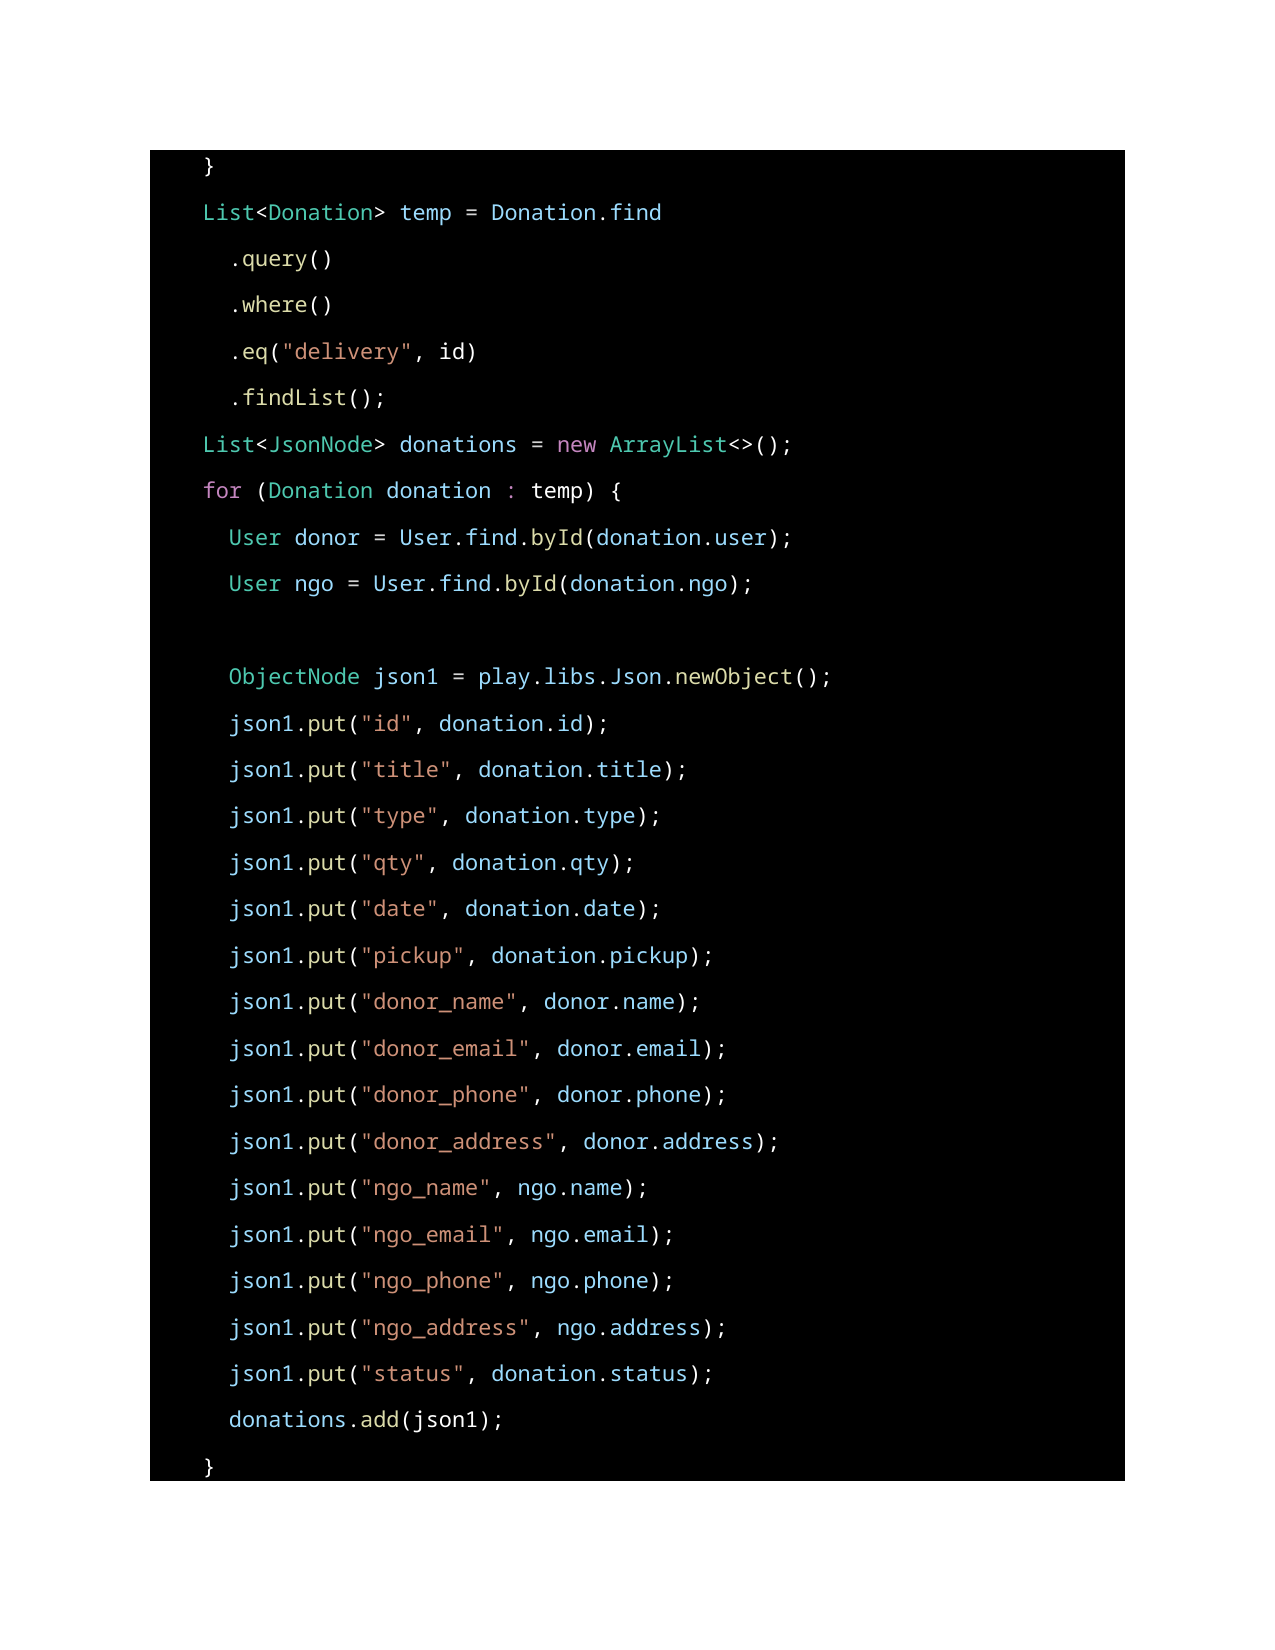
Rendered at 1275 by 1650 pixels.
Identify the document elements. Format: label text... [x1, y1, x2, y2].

text json1.put("donor_phone", donor.phone); [150, 1079, 1125, 1109]
text json1.put("donor_email", donor.email); [150, 1033, 1125, 1062]
text json1.put("title", donation.title); [150, 754, 1125, 784]
text json1.put("donor_name", donor.name); [150, 986, 1125, 1016]
text .query() [150, 243, 1125, 273]
text for (Donation donation : temp) { [150, 475, 1125, 505]
text List<JsonNode> donations = new ArrayList<>(); [150, 429, 1125, 458]
text json1.put("ngo_phone", ngo.phone); [150, 1265, 1125, 1295]
text } [150, 1451, 1125, 1481]
text json1.put("status", donation.status); [150, 1358, 1125, 1388]
text .findList(); [150, 382, 1125, 412]
text .eq("delivery", id) [150, 336, 1125, 366]
text .where() [150, 289, 1125, 319]
text } [150, 150, 1125, 180]
text json1.put("type", donation.type); [150, 800, 1125, 830]
text json1.put("ngo_email", ngo.email); [150, 1218, 1125, 1248]
text json1.put("ngo_name", ngo.name); [150, 1172, 1125, 1202]
text json1.put("pickup", donation.pickup); [150, 940, 1125, 969]
text json1.put("id", donation.id); [150, 707, 1125, 737]
text json1.put("date", donation.date); [150, 893, 1125, 923]
text User donor = User.find.byId(donation.user); [150, 522, 1125, 551]
text donations.add(json1); [150, 1404, 1125, 1434]
text json1.put("qty", donation.qty); [150, 847, 1125, 877]
text json1.put("ngo_address", ngo.address); [150, 1311, 1125, 1341]
text List<Donation> temp = Donation.find [150, 196, 1125, 226]
text json1.put("donor_address", donor.address); [150, 1126, 1125, 1155]
text User ngo = User.find.byId(donation.ngo); [150, 568, 1125, 598]
text ObjectNode json1 = play.libs.Json.newObject(); [150, 661, 1125, 691]
